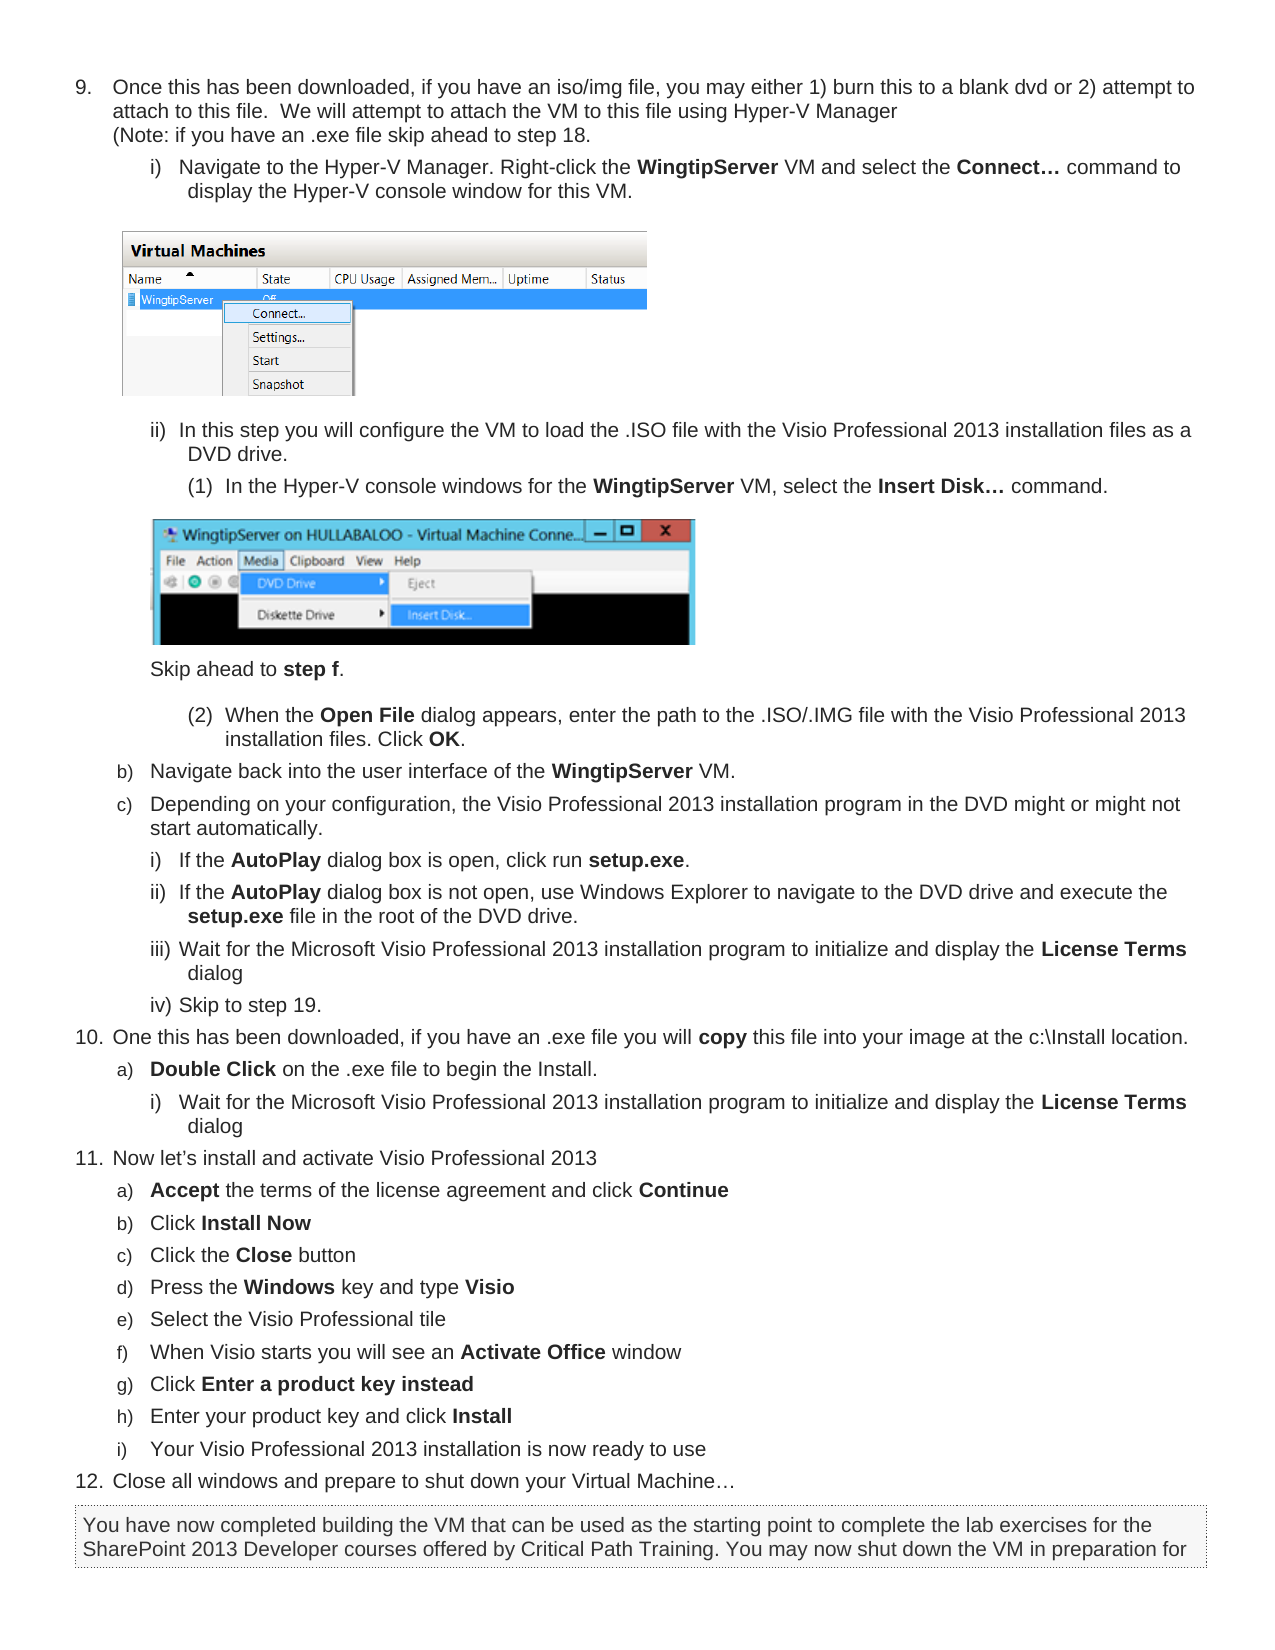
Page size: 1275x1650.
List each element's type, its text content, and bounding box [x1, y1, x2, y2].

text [75, 1505, 1207, 1568]
list Depending on your configuration, the Visio Professional 2013 installation program in the DVD might or might not start automatically. [117, 792, 1200, 839]
list Click the Close button [117, 1243, 1200, 1267]
list Wait for the Microsoft Visio Professional 2013 installation program to initialize and display the License Terms dialog [150, 936, 1200, 984]
list Press the Windows key and type Visio [117, 1275, 1200, 1299]
list One this has been downloaded, if you have an .exe file you will copy this file into your image at the c:\Install location. [75, 1025, 1200, 1049]
list If the AutoPlay dialog box is open, click run setup.exe. [150, 848, 1200, 872]
list Accept the terms of the license agreement and click Continue [117, 1178, 1200, 1202]
list Now let’s install and activate Visio Professional 2013 [75, 1146, 1200, 1170]
list In this step you will configure the VM to load the .ISO file with the Visio Professional 2013 installation files as a DVD drive. [150, 417, 1200, 465]
list Enter your product key and click Install [117, 1404, 1200, 1428]
list Navigate to the Hyper-V Manager. Right-click the WingtipServer VM and select the Connect… command to display the Hyper-V console window for this VM. [150, 155, 1200, 203]
list Close all windows and prepare to shut down your Virtual Machine… [75, 1469, 1200, 1493]
list Click Install Now [117, 1210, 1200, 1234]
list Double Click on the .exe file to begin the Install. [117, 1057, 1200, 1081]
picture [150, 519, 696, 645]
list Wait for the Microsoft Visio Professional 2013 installation program to initialize and display the License Terms dialog [150, 1089, 1200, 1137]
list Click Enter a product key instead [117, 1372, 1200, 1396]
list When Visio starts you will see an Activate Office window [117, 1339, 1200, 1363]
list Your Visio Professional 2013 installation is now ready to use [117, 1436, 1200, 1460]
list Navigate back into the user interface of the WingtipServer VM. [117, 759, 1200, 783]
list When the Open File dialog appears, enter the path to the .ISO/.IMG file with the Visio Professional 2013 installation files. Click OK. [187, 703, 1200, 751]
list In the Hyper-V console windows for the WingtipServer VM, select the Insert Disk… command. [187, 474, 1200, 498]
list If the AutoPlay dialog box is not open, use Windows Explorer to navigate to the DVD drive and execute the setup.exe file in the root of the DVD drive. [150, 880, 1200, 928]
text Skip ahead to step f. [142, 648, 1208, 689]
list Once this has been downloaded, if you have an iso/img file, you may either 1) burn this to a blank dvd or 2) attempt to attach to this file. We will attempt to attach the VM to this file using Hyper-V Manager (Note: if you have an .exe file skip ahead to step 18. [75, 75, 1200, 147]
picture [117, 225, 647, 396]
list Skip to step 19. [150, 993, 1200, 1017]
list Select the Visio Professional tile [117, 1307, 1200, 1331]
